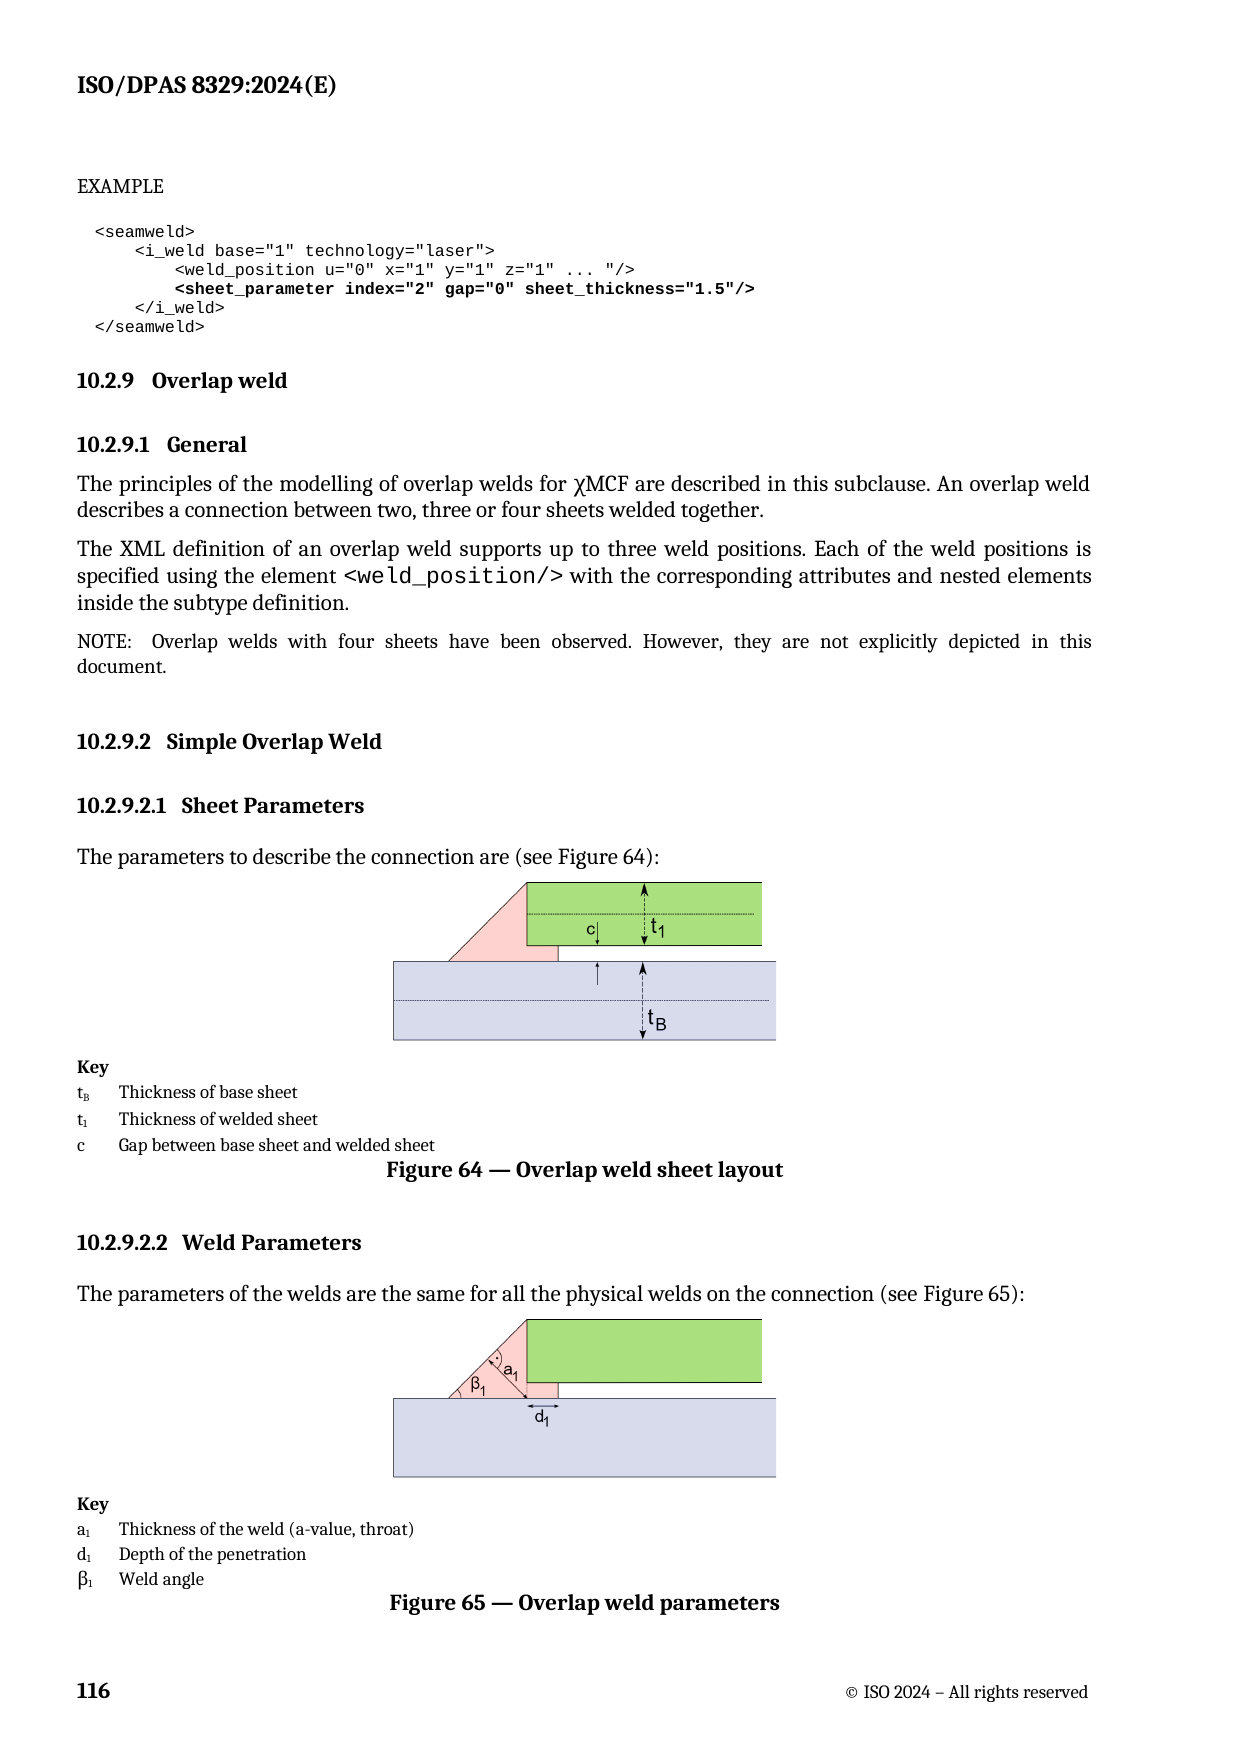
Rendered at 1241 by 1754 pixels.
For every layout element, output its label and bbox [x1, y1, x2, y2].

picture [393, 882, 777, 1041]
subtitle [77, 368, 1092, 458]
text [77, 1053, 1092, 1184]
picture [393, 1319, 777, 1478]
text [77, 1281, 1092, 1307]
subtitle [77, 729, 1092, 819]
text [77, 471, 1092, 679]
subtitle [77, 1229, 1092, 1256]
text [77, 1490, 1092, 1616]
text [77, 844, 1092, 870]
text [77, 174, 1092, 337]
